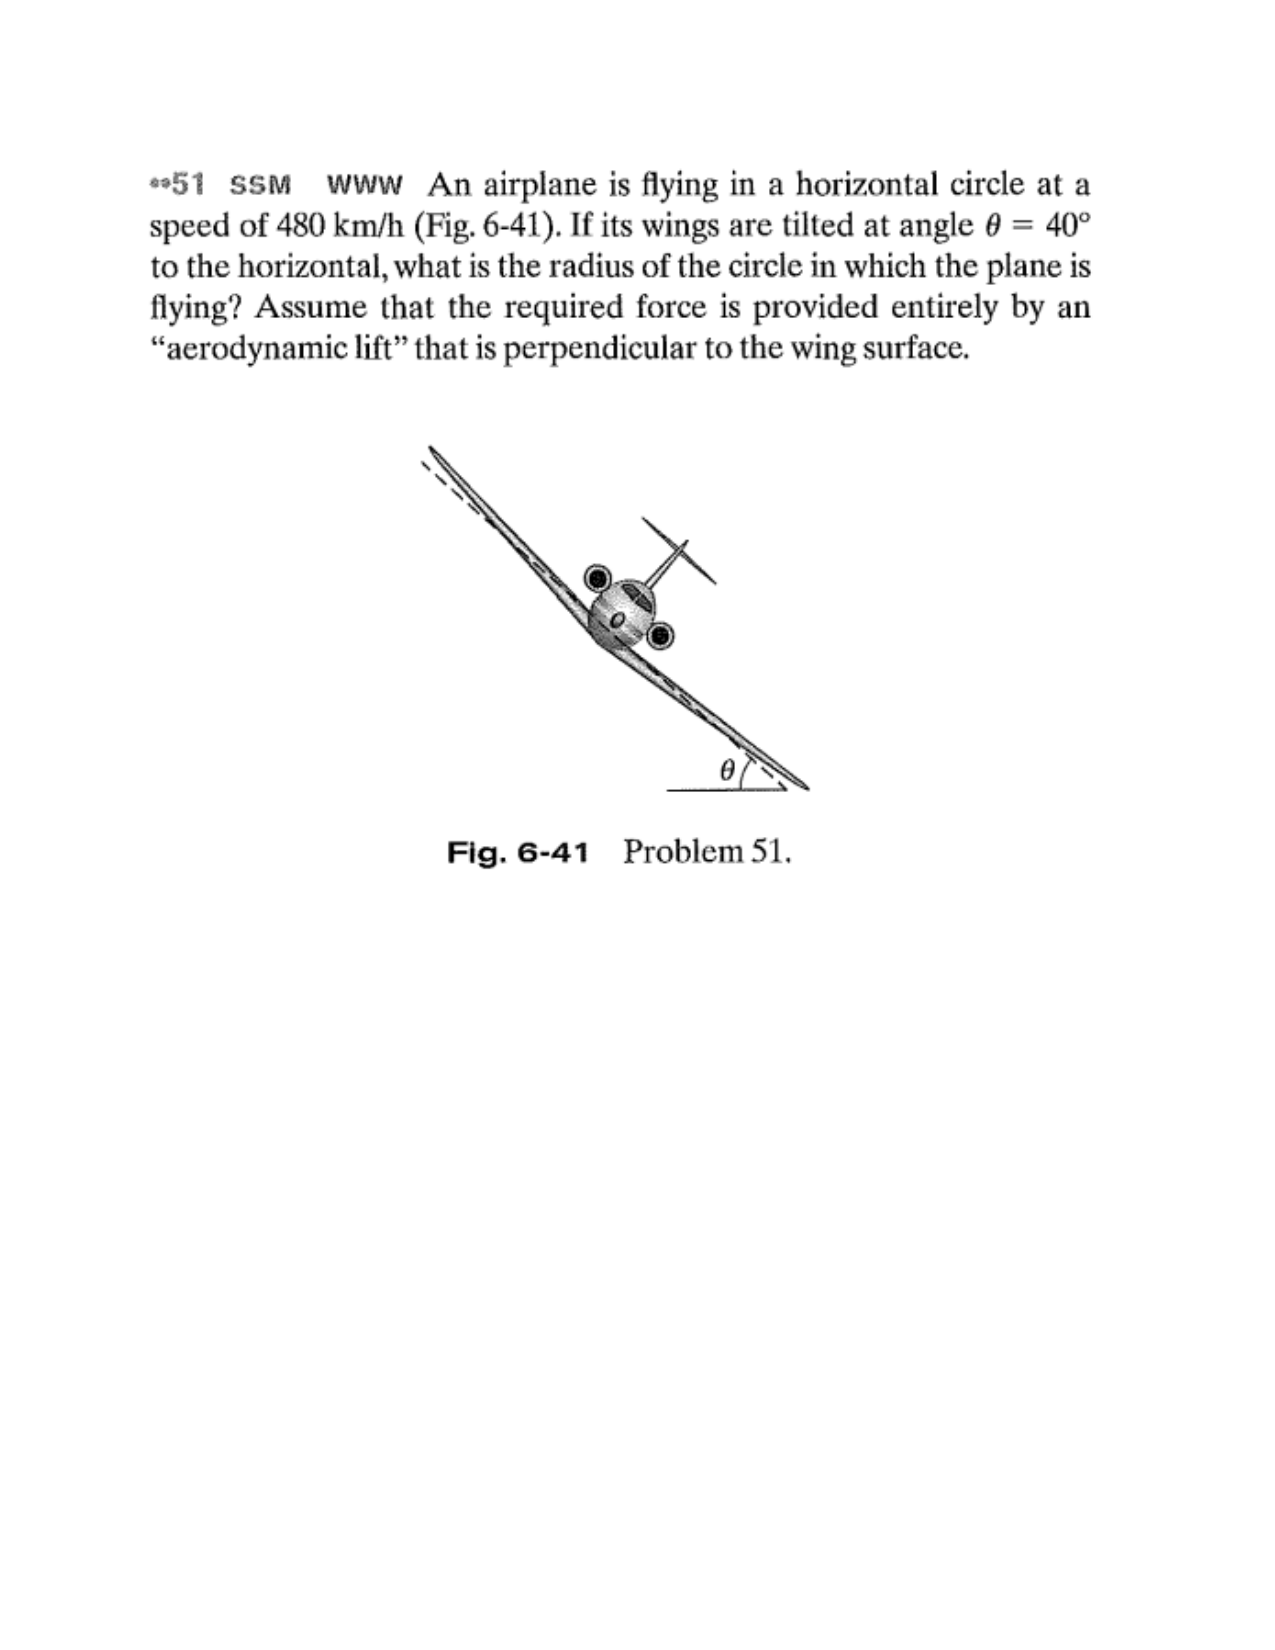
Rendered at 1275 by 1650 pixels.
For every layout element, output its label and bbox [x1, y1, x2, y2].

picture [135, 150, 1113, 882]
